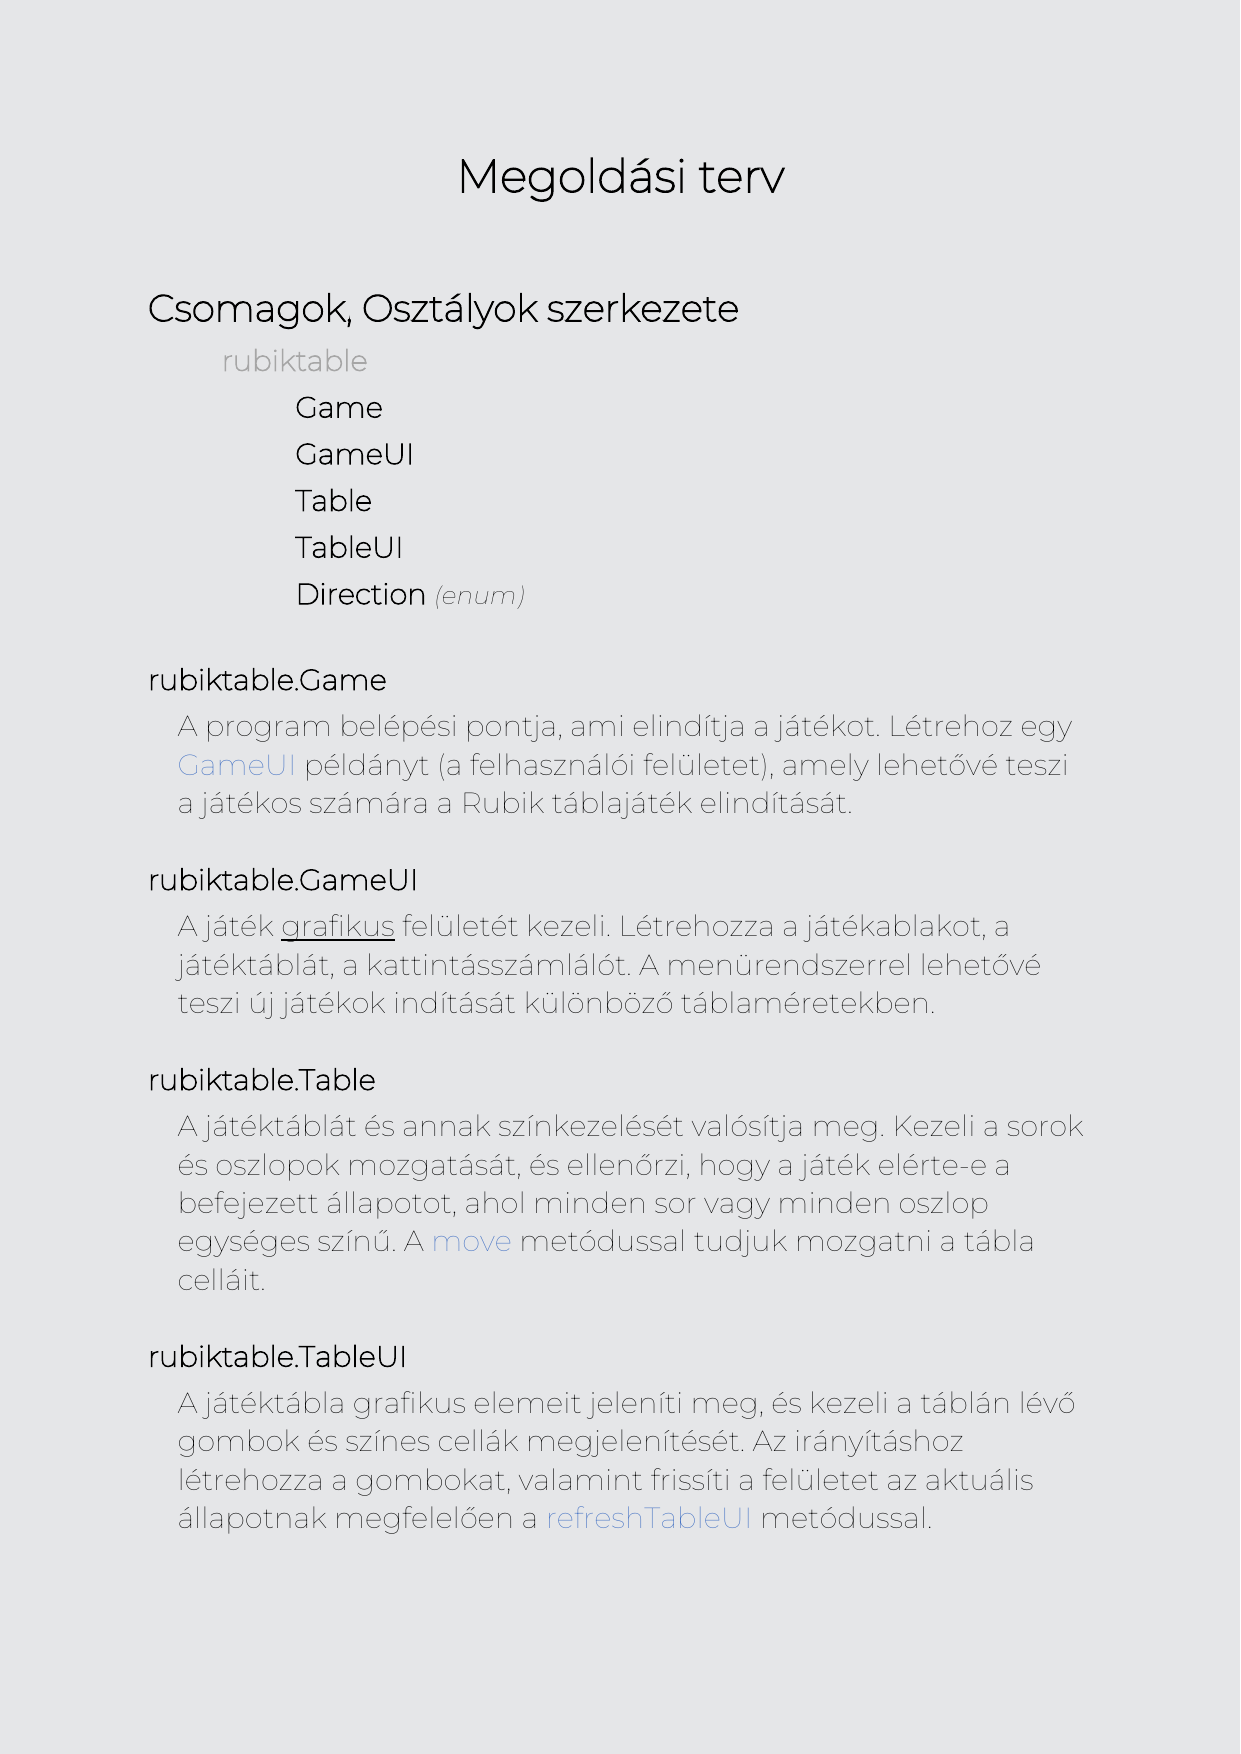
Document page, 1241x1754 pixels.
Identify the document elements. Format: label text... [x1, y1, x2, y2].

text GameUI [148, 436, 1093, 471]
text TableUI [148, 529, 1093, 565]
text Game [148, 389, 1093, 425]
text A játéktábla grafikus elemeit jeleníti meg, és kezeli a táblán lévő gombok és színes cellák megjelenítését. Az irányításhoz létrehozza a gombokat, valamint frissíti a felületet az aktuális állapotnak megfelelően a refreshTableUI metódussal. [177, 1385, 1093, 1536]
text Csomagok, Osztályok szerkezete [148, 285, 1093, 331]
text Megoldási terv [148, 148, 1093, 203]
text rubiktable.TableUI [148, 1338, 1093, 1374]
text rubiktable.GameUI [148, 862, 1093, 897]
text rubiktable [148, 343, 1093, 378]
text A program belépési pontja, ami elindítja a játékot. Létrehoz egy GameUI példányt (a felhasználói felületet), amely lehetővé teszi a játékos számára a Rubik táblajáték elindítását. [177, 708, 1093, 821]
text Direction (enum) [148, 576, 1093, 611]
text rubiktable.Table [148, 1062, 1093, 1097]
text A játéktáblát és annak színkezelését valósítja meg. Kezeli a sorok és oszlopok mozgatását, és ellenőrzi, hogy a játék elérte-e a befejezett állapotot, ahol minden sor vagy minden oszlop egységes színű. A move metódussal tudjuk mozgatni a tábla celláit. [177, 1108, 1093, 1297]
text rubiktable.Game [148, 662, 1093, 697]
text A játék grafikus felületét kezeli. Létrehozza a játékablakot, a játéktáblát, a kattintásszámlálót. A menürendszerrel lehetővé teszi új játékok indítását különböző táblaméretekben. [177, 908, 1093, 1021]
text Table [148, 483, 1093, 518]
